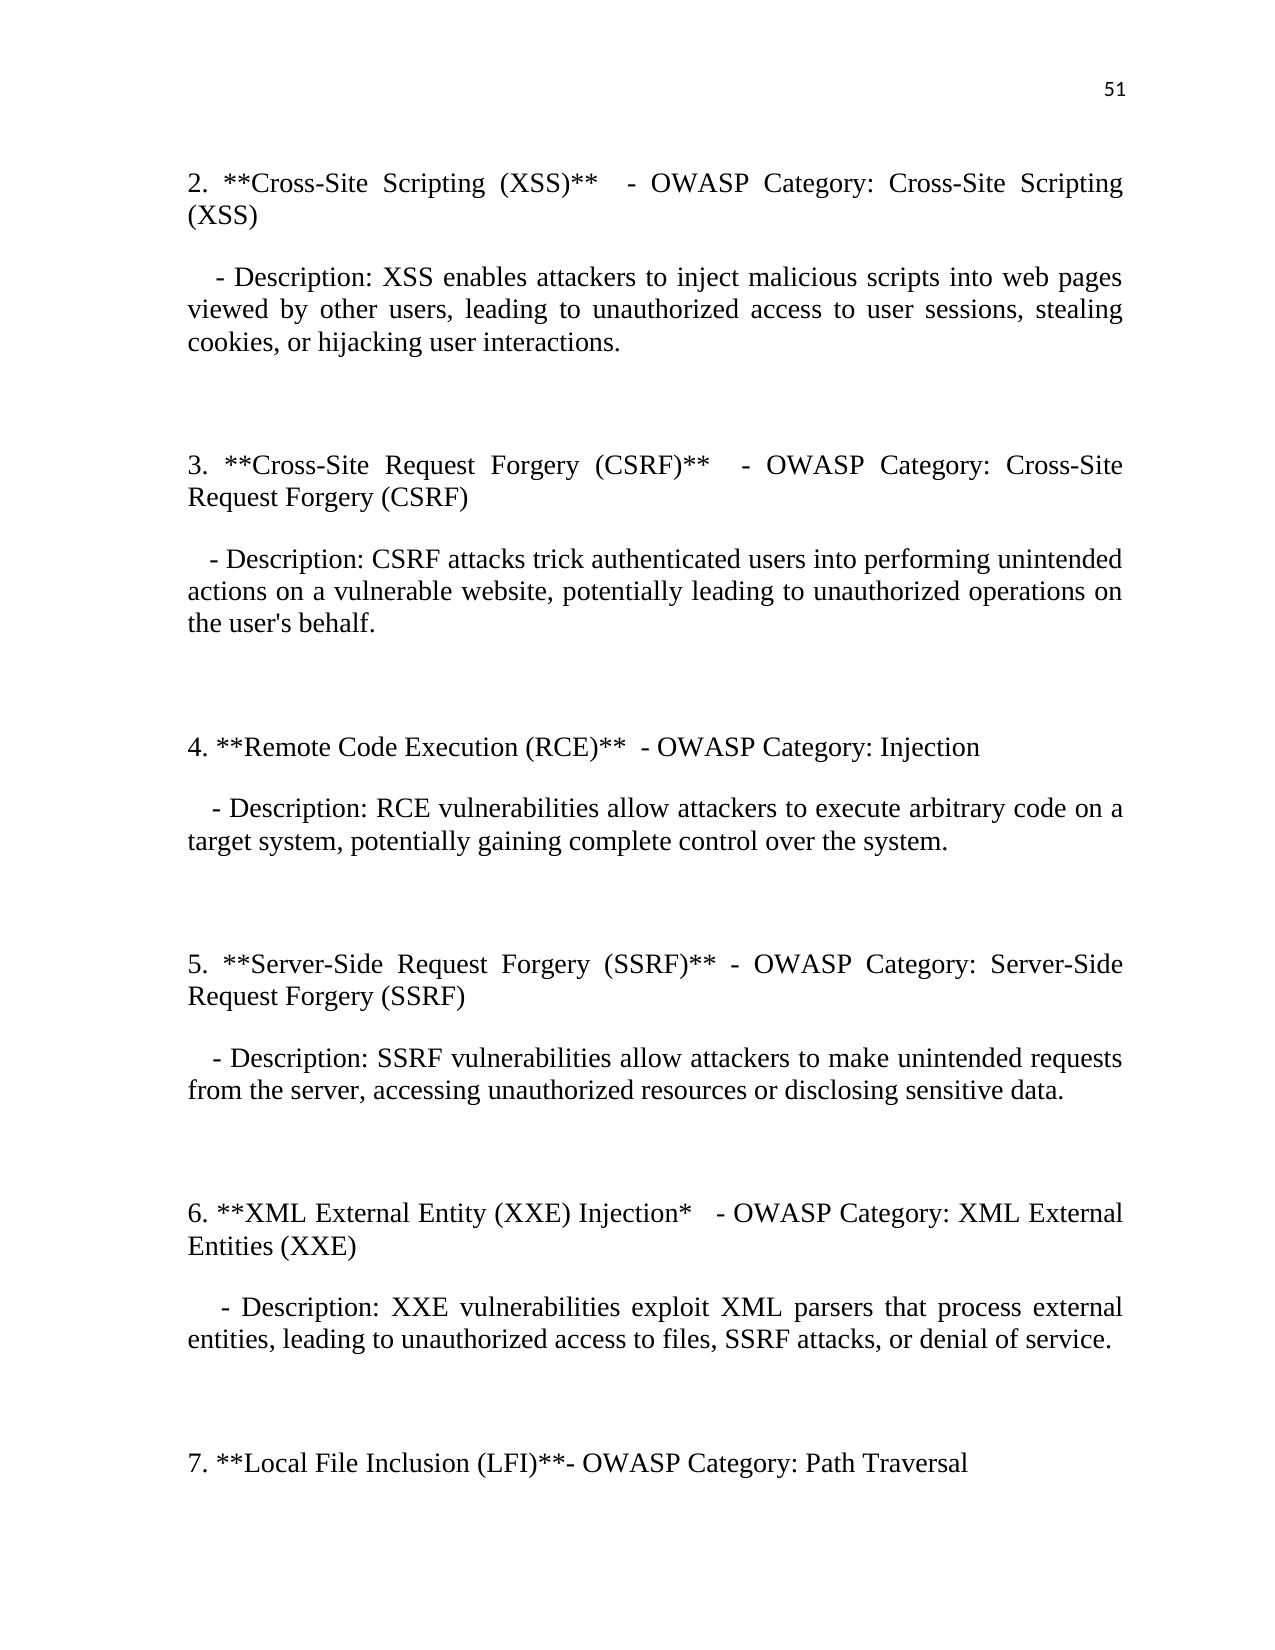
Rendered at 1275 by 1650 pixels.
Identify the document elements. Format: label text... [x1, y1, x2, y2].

text - Description: RCE vulnerabilities allow attackers to execute arbitrary code on a target system, potentially gaining complete control over the system. [187, 791, 1125, 856]
text - Description: XSS enables attackers to inject malicious scripts into web pages viewed by other users, leading to unauthorized access to user sessions, stealing cookies, or hijacking user interactions. [187, 260, 1125, 357]
text 7. **Local File Inclusion (LFI)**- OWASP Category: Path Traversal [187, 1446, 1125, 1478]
text - Description: SSRF vulnerabilities allow attackers to make unintended requests from the server, accessing unauthorized resources or disclosing sensitive data. [187, 1041, 1125, 1105]
text 4. **Remote Code Execution (RCE)** - OWASP Category: Injection [187, 729, 1125, 762]
text - Description: XXE vulnerabilities exploit XML parsers that process external entities, leading to unauthorized access to files, SSRF attacks, or denial of service. [187, 1290, 1125, 1355]
text - Description: CSRF attacks trick authenticated users into performing unintended actions on a vulnerable website, potentially leading to unauthorized operations on the user's behalf. [187, 542, 1125, 639]
text 3. **Cross-Site Request Forgery (CSRF)** - OWASP Category: Cross-Site Request Forgery (CSRF) [187, 448, 1125, 512]
text 2. **Cross-Site Scripting (XSS)** - OWASP Category: Cross-Site Scripting (XSS) [187, 166, 1125, 231]
text 6. **XML External Entity (XXE) Injection* - OWASP Category: XML External Entities (XXE) [187, 1196, 1125, 1261]
text 5. **Server-Side Request Forgery (SSRF)** - OWASP Category: Server-Side Request Forgery (SSRF) [187, 947, 1125, 1011]
